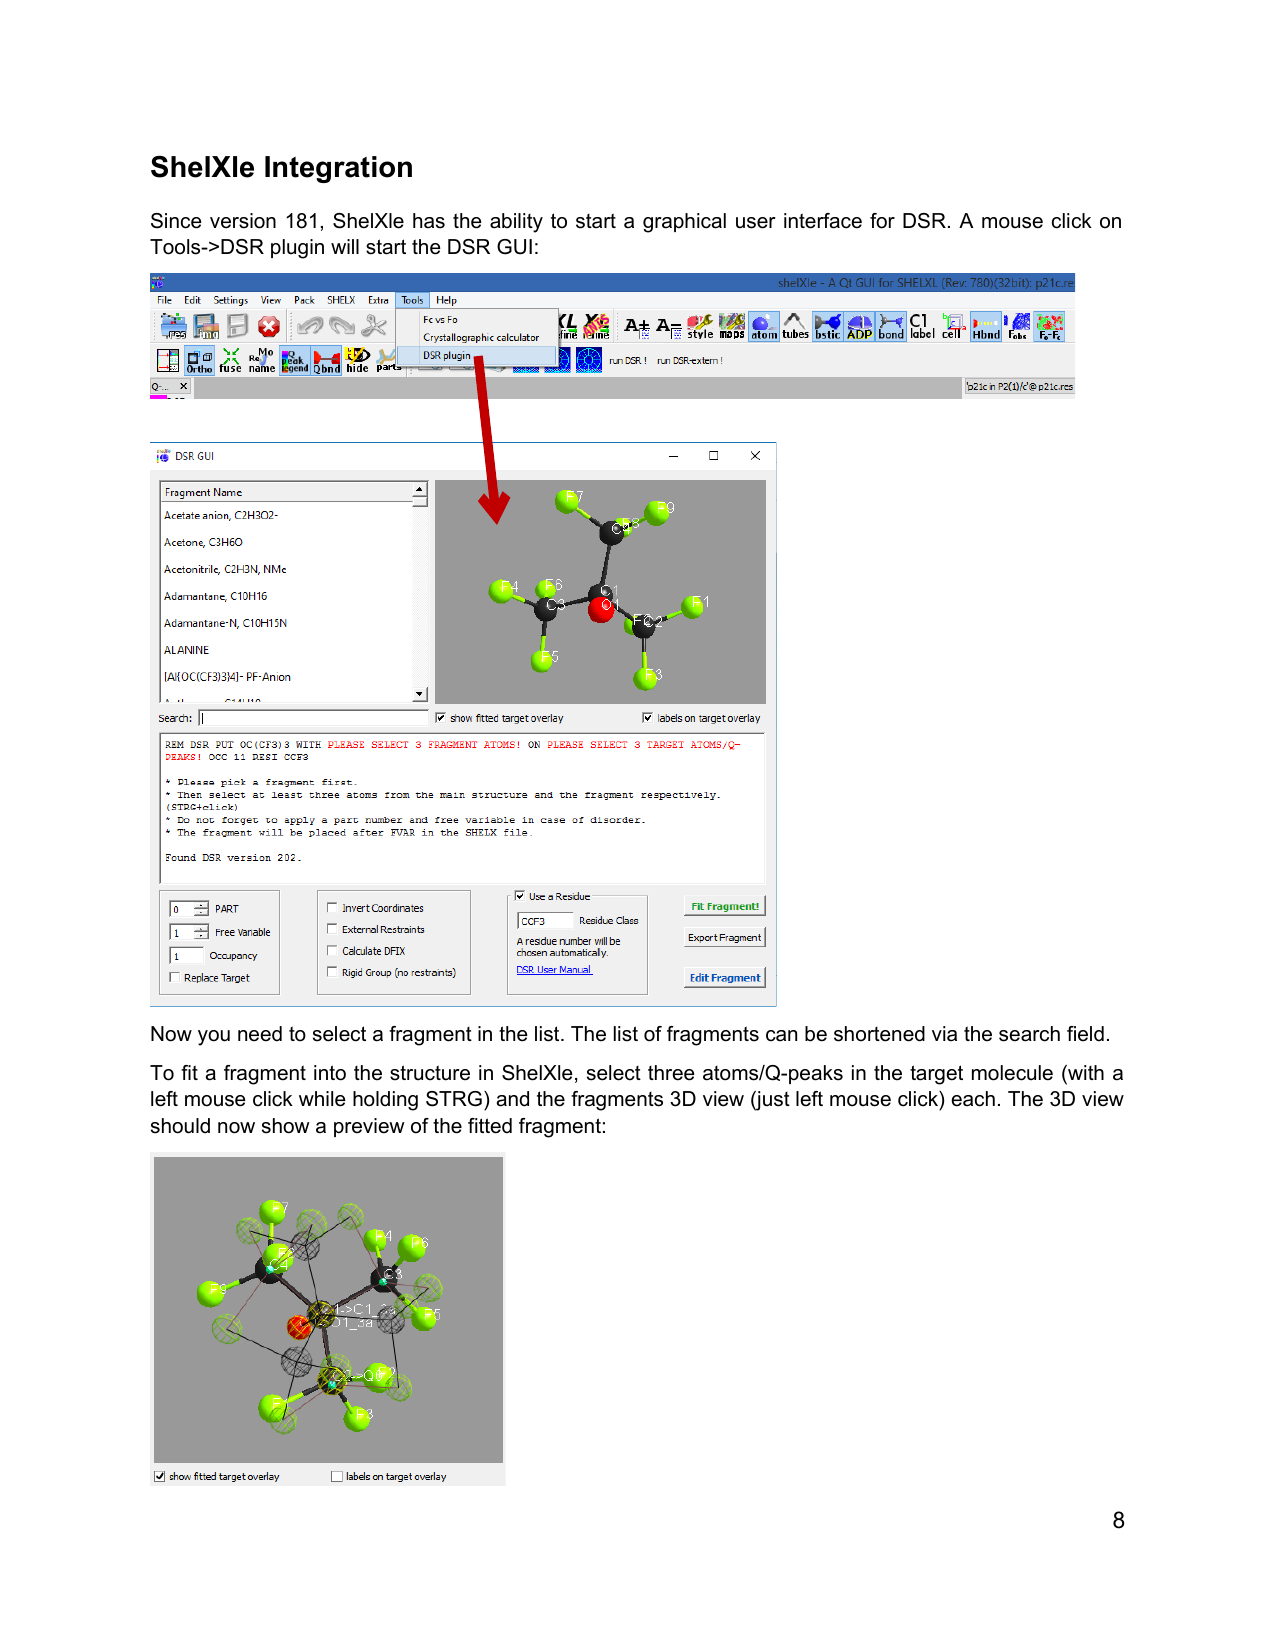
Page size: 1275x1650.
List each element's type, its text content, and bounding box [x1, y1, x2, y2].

picture [150, 441, 777, 1007]
text ShelXle Integration [150, 150, 1125, 183]
text To fit a fragment into the structure in ShelXle, select three atoms/Q-peaks in the target molecule (with a left mouse click while holding STRG) and the fragments 3D view (just left mouse click) each. The 3D view should now show a preview of the fitted fragment: [150, 1061, 1125, 1137]
text Since version 181, ShelXle has the ability to start a graphical user interface for DSR. A mouse click on Tools->DSR plugin will start the DSR GUI: [150, 208, 1125, 259]
picture [150, 273, 1075, 399]
picture [150, 1152, 506, 1486]
text Now you need to select a fragment in the list. The list of fragments can be shortened via the search field. [150, 1022, 1125, 1046]
